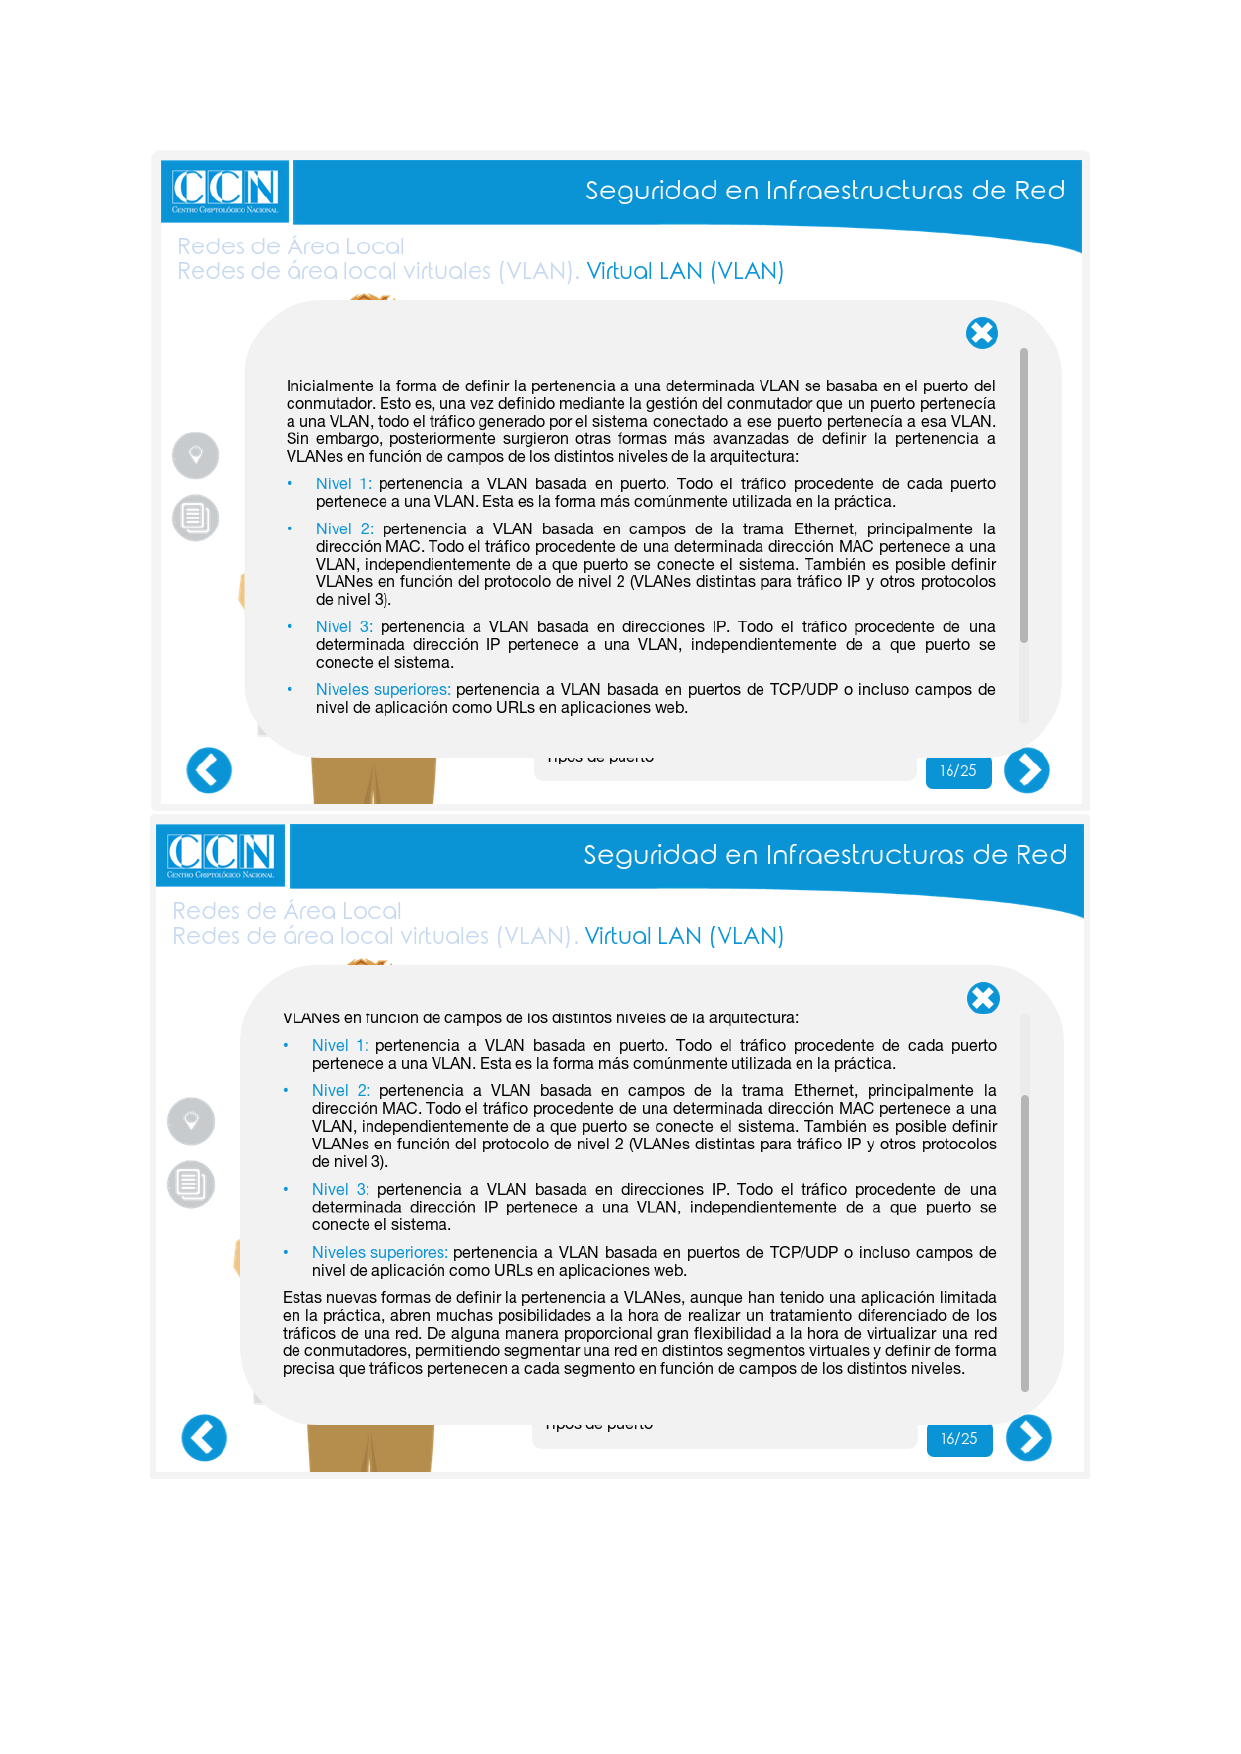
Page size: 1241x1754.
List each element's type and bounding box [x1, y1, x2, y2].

picture [150, 814, 1091, 1479]
picture [150, 150, 1091, 811]
